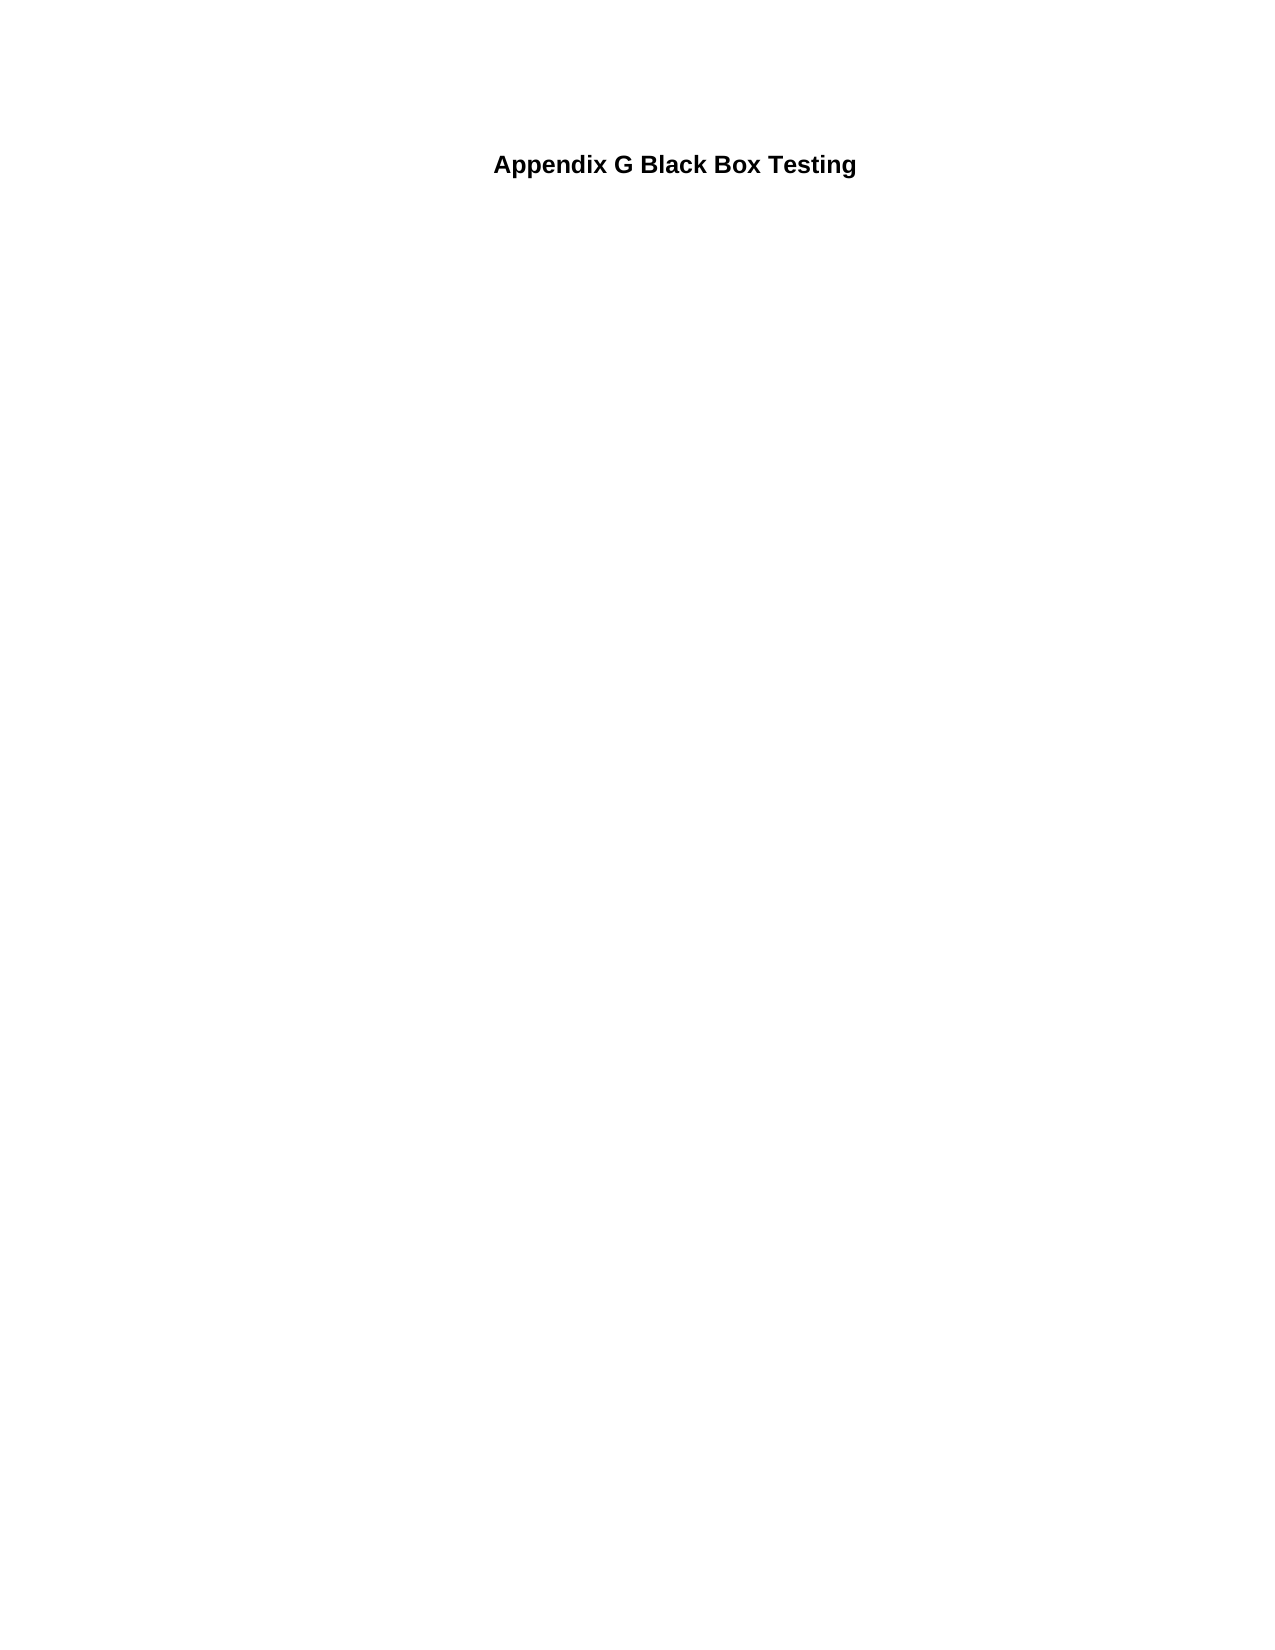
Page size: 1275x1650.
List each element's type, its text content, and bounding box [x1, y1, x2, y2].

text Appendix G Black Box Testing [225, 150, 1125, 179]
